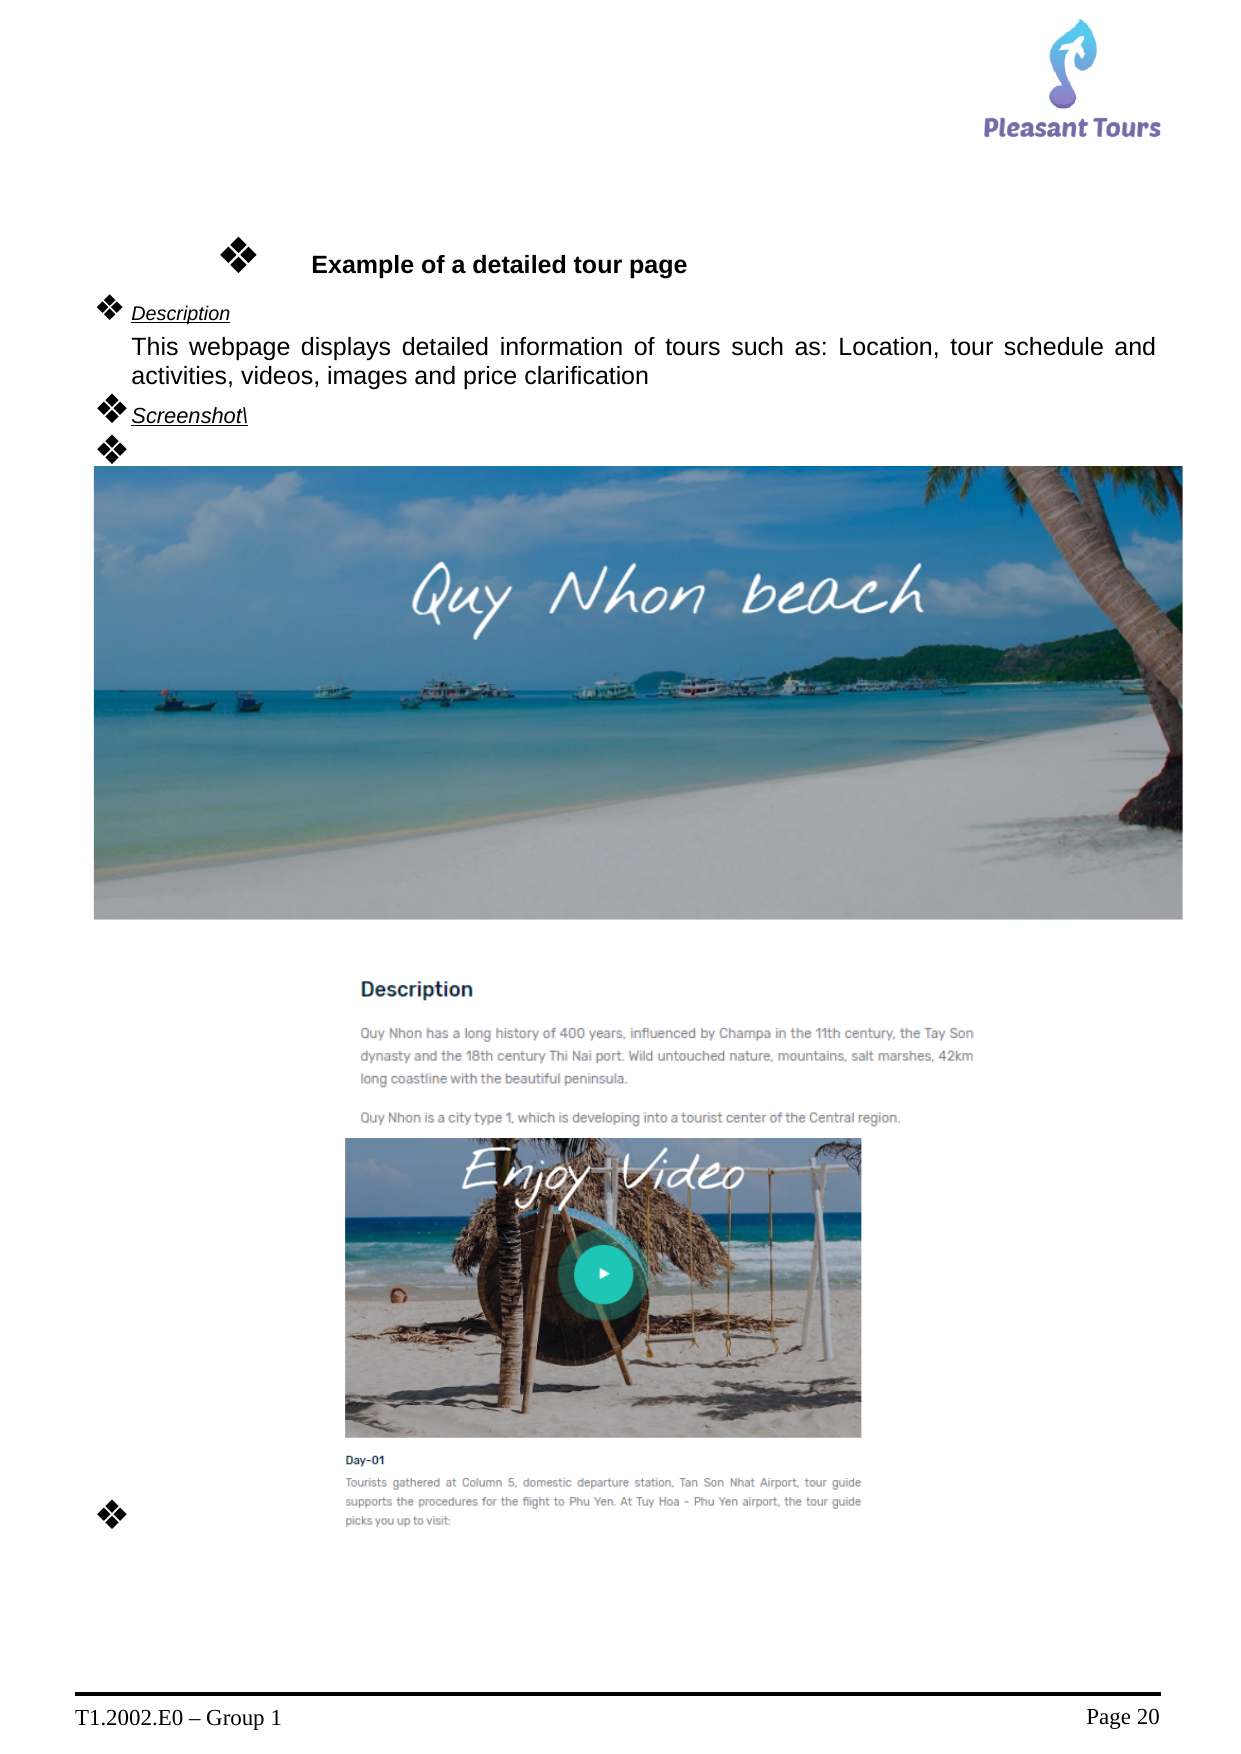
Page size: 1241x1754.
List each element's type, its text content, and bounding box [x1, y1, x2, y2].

text This webpage displays detailed information of tours such as: Location, tour schedule and activities, videos, images and price clarification [131, 332, 1158, 390]
list Example of a detailed tour page [216, 220, 1164, 288]
picture [980, 14, 1165, 144]
list Description [94, 292, 1164, 328]
picture [93, 466, 1183, 1530]
picture [1175, 466, 1183, 477]
list Screenshot\ [94, 390, 1164, 432]
